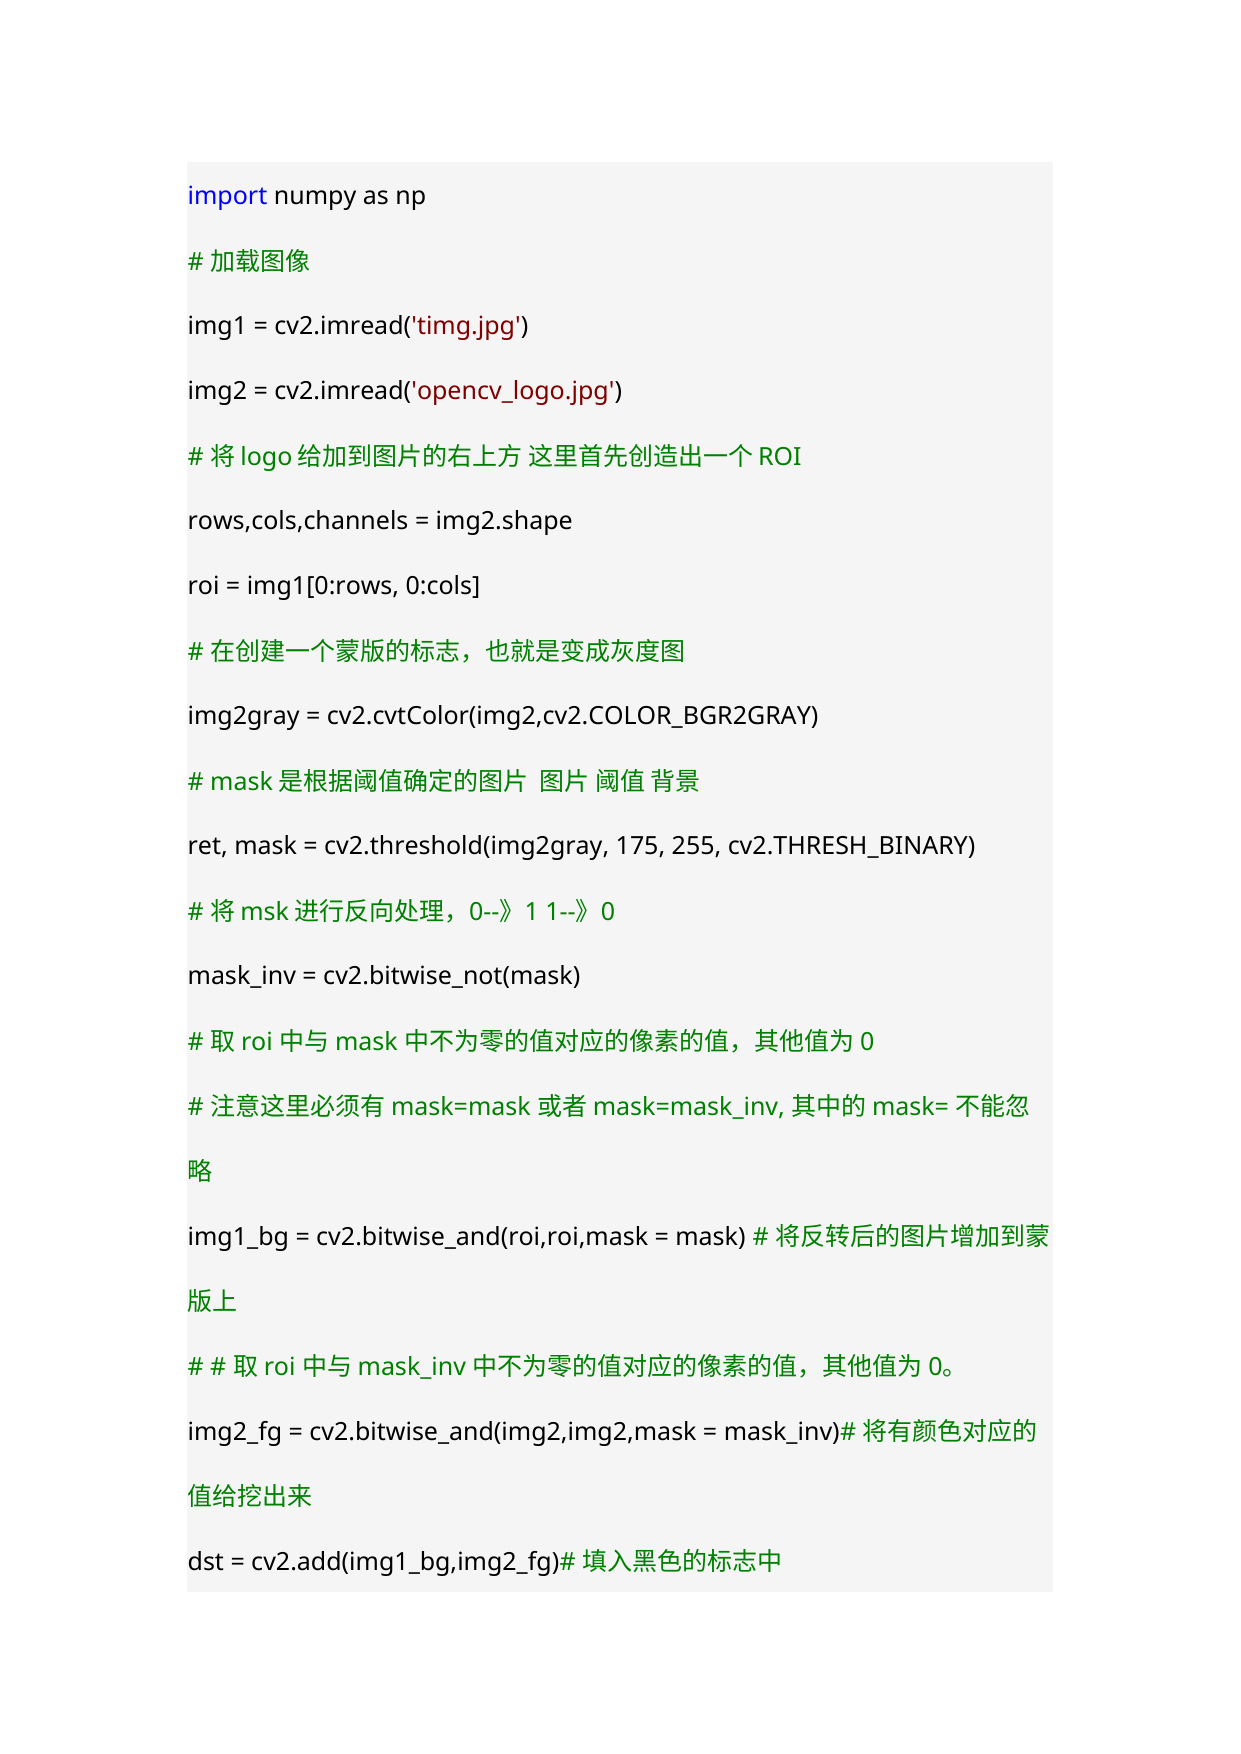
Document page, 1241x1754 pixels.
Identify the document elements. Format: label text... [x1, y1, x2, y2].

text img1_bg = cv2.bitwise_and(roi,roi,mask = mask) # 将反转后的图片增加到蒙版上 [187, 1202, 1053, 1332]
text img2gray = cv2.cvtColor(img2,cv2.COLOR_BGR2GRAY) [187, 682, 1053, 747]
text ret, mask = cv2.threshold(img2gray, 175, 255, cv2.THRESH_BINARY) [187, 812, 1053, 877]
text rows,cols,channels = img2.shape [187, 487, 1053, 552]
text img1 = cv2.imread('timg.jpg') [187, 292, 1053, 357]
text # 注意这里必须有 mask=mask 或者 mask=mask_inv, 其中的 mask= 不能忽略 [187, 1072, 1053, 1202]
text # 在创建一个蒙版的标志，也就是变成灰度图 [187, 617, 1053, 682]
text roi = img1[0:rows, 0:cols] [187, 552, 1053, 617]
text # mask是根据阈值确定的图片 图片 阈值 背景 [187, 747, 1053, 812]
text # # 取 roi 中与 mask_inv 中不为零的值对应的像素的值，其他值为 0。 [187, 1332, 1053, 1397]
text img2 = cv2.imread('opencv_logo.jpg') [187, 357, 1053, 422]
text # 将logo给加到图片的右上方 这里首先创造出一个ROI [187, 422, 1053, 487]
text dst = cv2.add(img1_bg,img2_fg)# 填入黑色的标志中 [187, 1527, 1053, 1592]
text # 将msk进行反向处理，0--》1 1--》0 [187, 877, 1053, 942]
text import numpy as np [187, 162, 1053, 227]
text img2_fg = cv2.bitwise_and(img2,img2,mask = mask_inv)# 将有颜色对应的值给挖出来 [187, 1397, 1053, 1527]
text # 加载图像 [187, 227, 1053, 292]
text # 取 roi 中与 mask 中不为零的值对应的像素的值，其他值为 0 [187, 1007, 1053, 1072]
text mask_inv = cv2.bitwise_not(mask) [187, 942, 1053, 1007]
